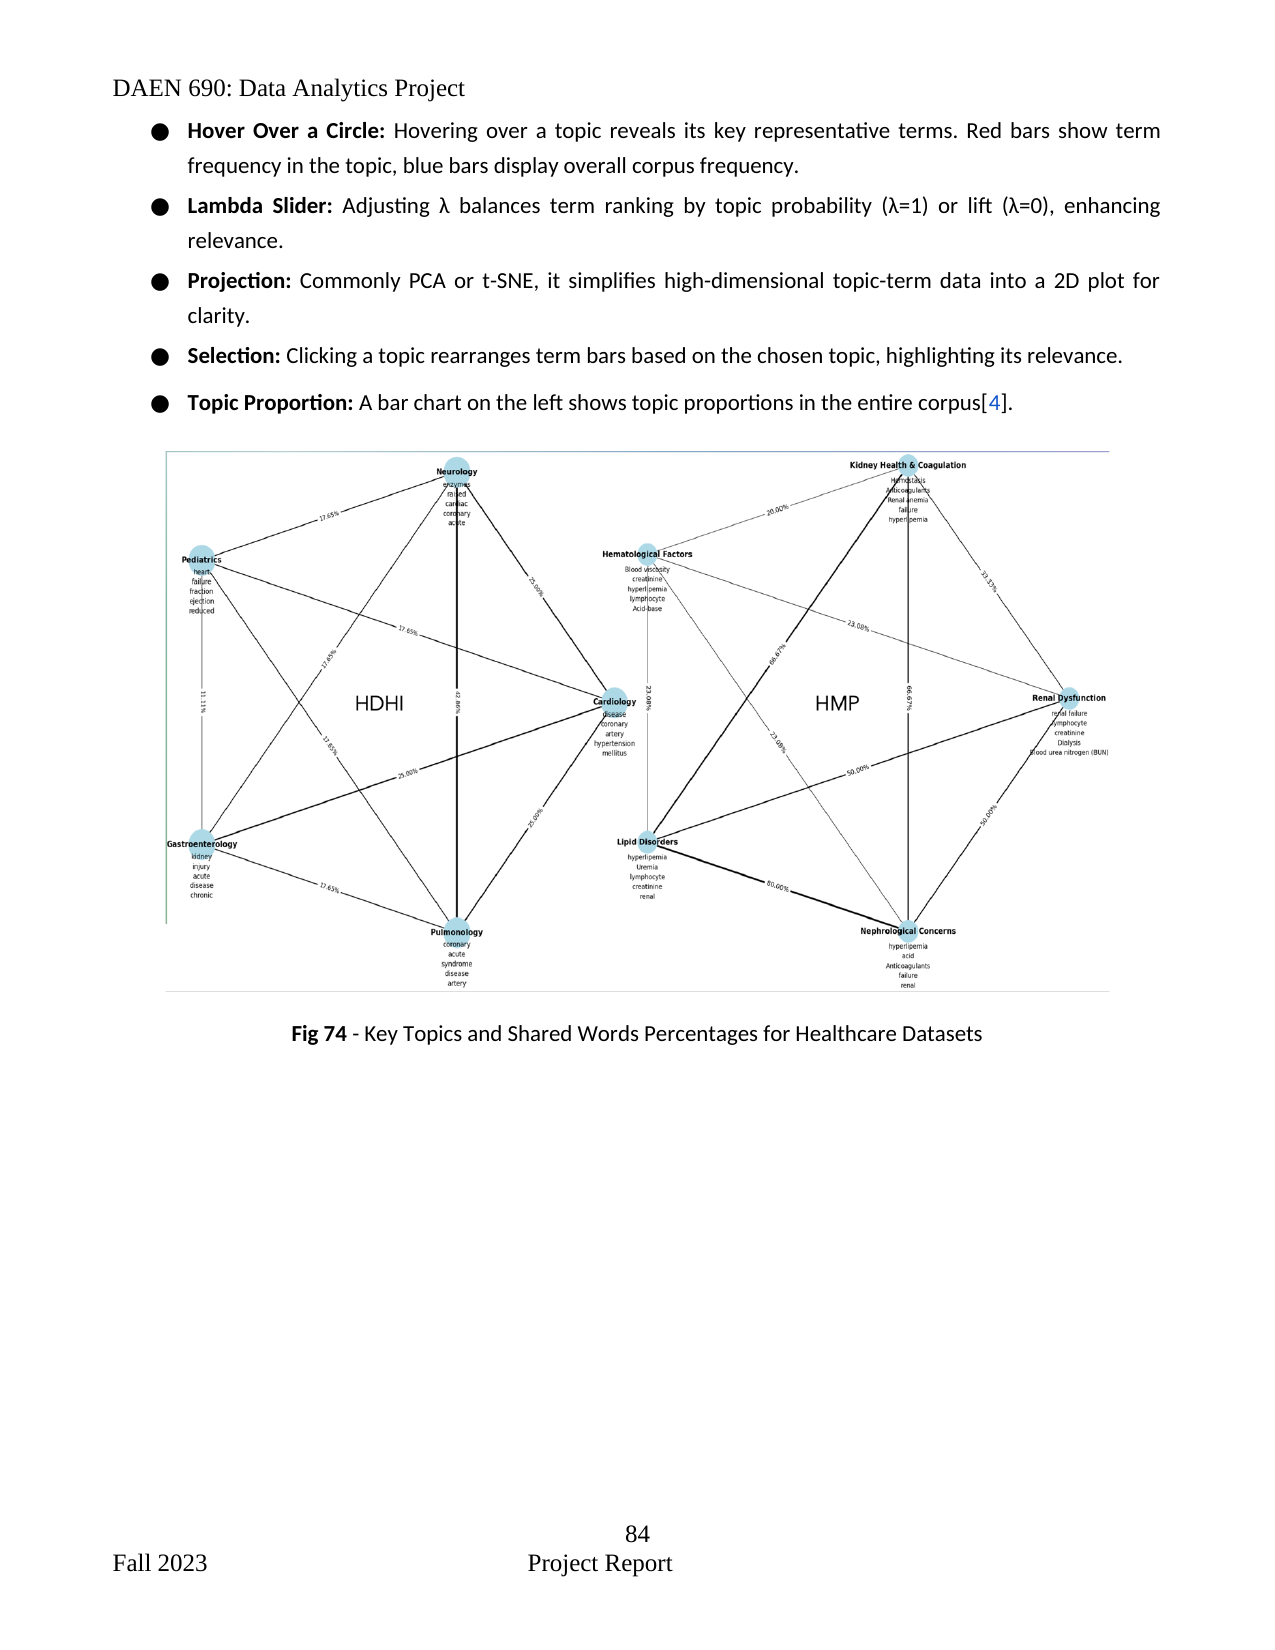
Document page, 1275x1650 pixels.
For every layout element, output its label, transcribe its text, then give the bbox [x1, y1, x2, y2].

text Fig 74 - Key Topics and Shared Words Percentages for Healthcare Datasets [112, 1019, 1162, 1047]
list Lambda Slider: Adjusting λ balances term ranking by topic probability (λ=1) or lift (λ=0), enhancing relevance. [150, 179, 1162, 254]
list Hover Over a Circle: Hovering over a topic reveals its key representative terms. Red bars show term frequency in the topic, blue bars display overall corpus frequency. [150, 104, 1162, 179]
list Projection: Commonly PCA or t-SNE, it simplifies high-dimensional topic-term data into a 2D plot for clarity. [150, 254, 1162, 329]
picture [165, 451, 1110, 992]
list Selection: Clicking a topic rearranges term bars based on the chosen topic, highlighting its relevance. [150, 329, 1162, 376]
list Topic Proportion: A bar chart on the left shows topic proportions in the entire corpus[4]. [150, 376, 1162, 423]
